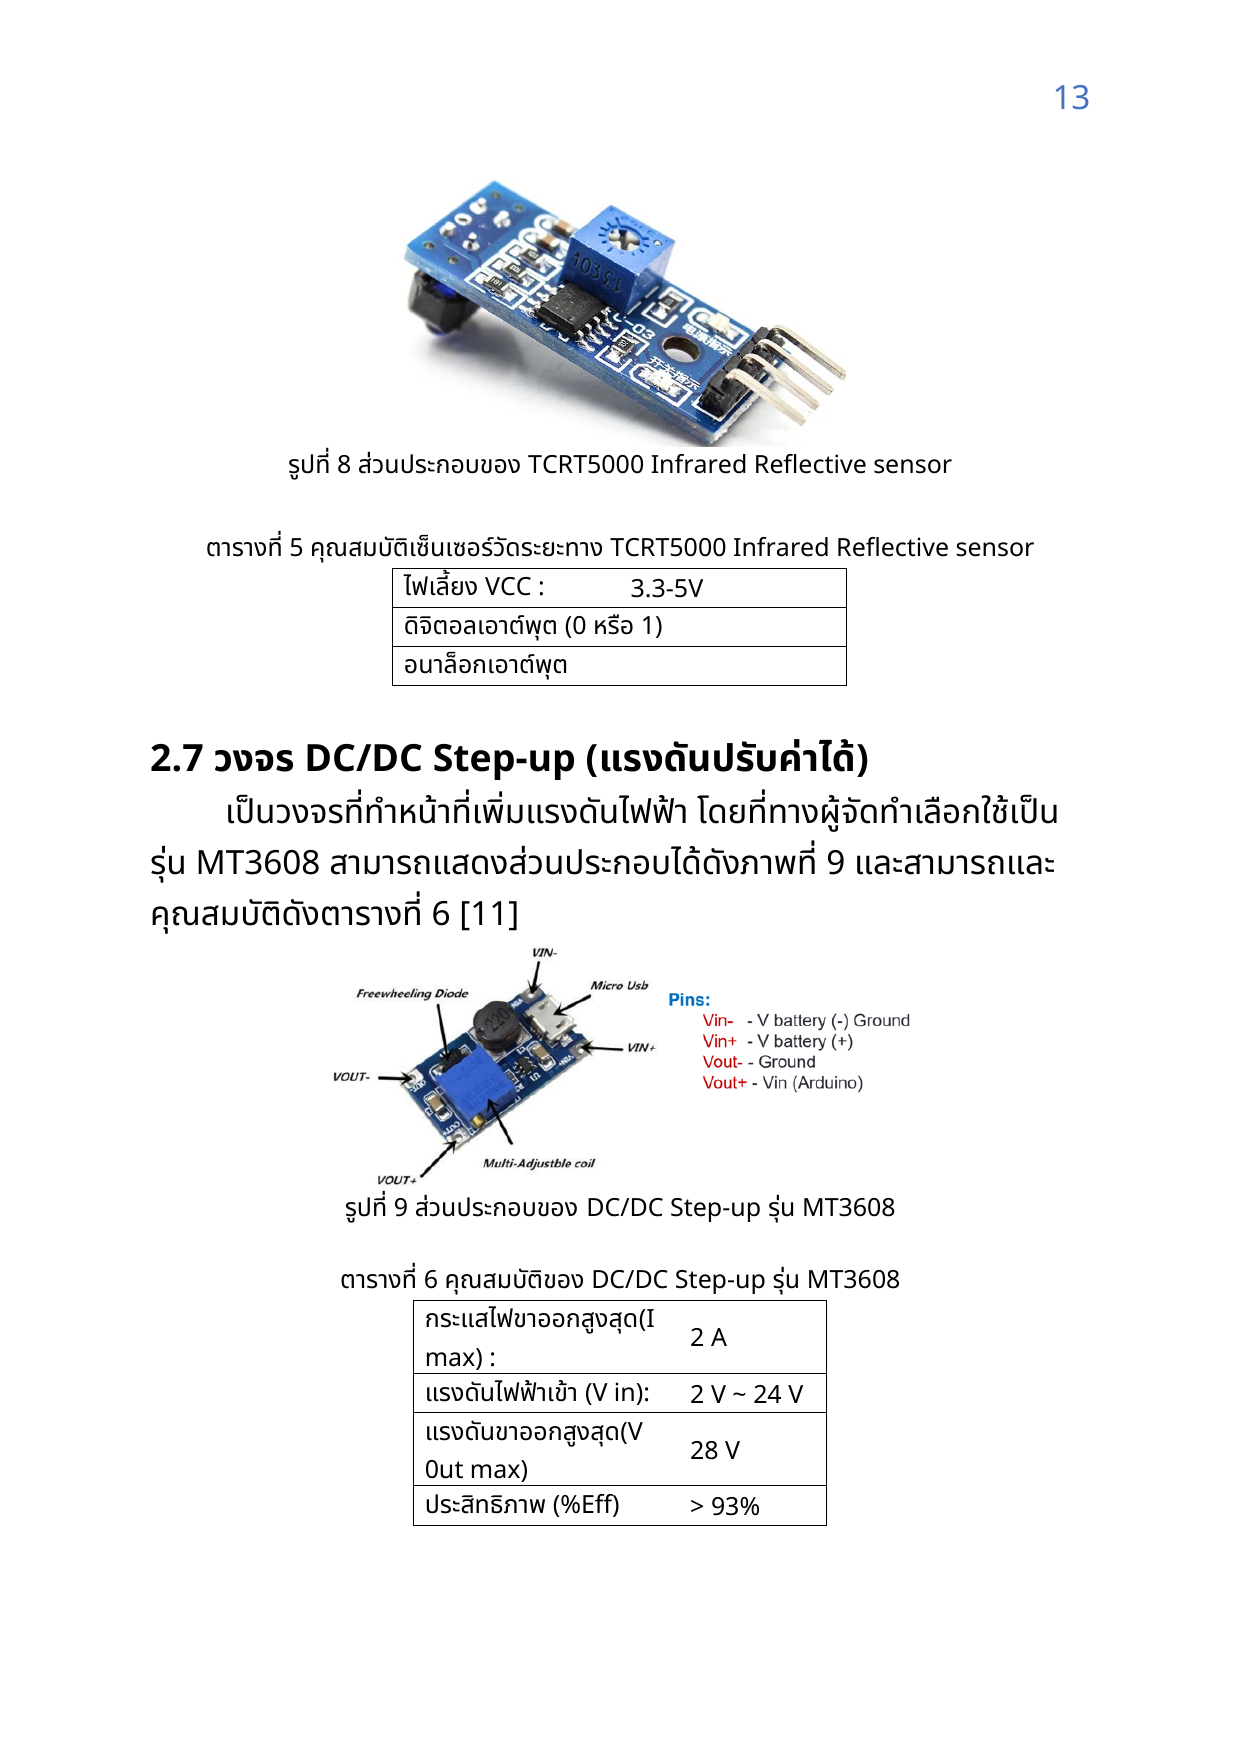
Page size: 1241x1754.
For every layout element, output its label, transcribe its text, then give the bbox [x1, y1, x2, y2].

text รูปที่ 8 ส่วนประกอบของ TCRT5000 Infrared Reflective sensor [150, 446, 1090, 484]
table_cell ประสิทธิภาพ (%Eff) [414, 1486, 679, 1524]
text รูปที่ 9 ส่วนประกอบของ DC/DC Step-up รุ่น MT3608 [150, 1190, 1090, 1228]
table_cell 2 V ~ 24 V [679, 1374, 826, 1412]
picture [326, 940, 914, 1190]
table_cell แรงดันขาออกสูงสุด(V 0ut max) [414, 1413, 679, 1485]
table_cell แรงดันไฟฟ้าเข้า (V in): [414, 1374, 679, 1412]
table_cell ดิจิตอลเอาต์พุต (0 หรือ 1) [393, 608, 846, 646]
table_cell > 93% [679, 1486, 826, 1524]
text 2.7 วงจร DC/DC Step-up (แรงดันปรับค่าได้) [150, 731, 1090, 788]
table_header กระแสไฟขาออกสูงสุด(I max) : [414, 1301, 679, 1373]
table_cell อนาล็อกเอาต์พุต [393, 647, 846, 685]
text ตารางที่ 6 คุณสมบัติของ DC/DC Step-up รุ่น MT3608 [150, 1262, 1090, 1300]
table_header 2 A [679, 1301, 826, 1373]
table_header 3.3-5V [619, 569, 846, 607]
table_header ไฟเลี้ยง VCC : [393, 569, 619, 607]
table_cell 28 V [679, 1413, 826, 1485]
picture [394, 179, 847, 447]
text เป็นวงจรที่ทำหน้าที่เพิ่มแรงดันไฟฟ้า โดยที่ทางผู้จัดทำเลือกใช้เป็นรุ่น MT3608 สามารถแสดงส่วนประกอบได้ดังภาพที่ 9 และสามารถและคุณสมบัติดังตารางที่ 6 [11] [150, 788, 1090, 940]
text ตารางที่ 5 คุณสมบัติเซ็นเซอร์วัดระยะทาง TCRT5000 Infrared Reflective sensor [150, 530, 1090, 568]
